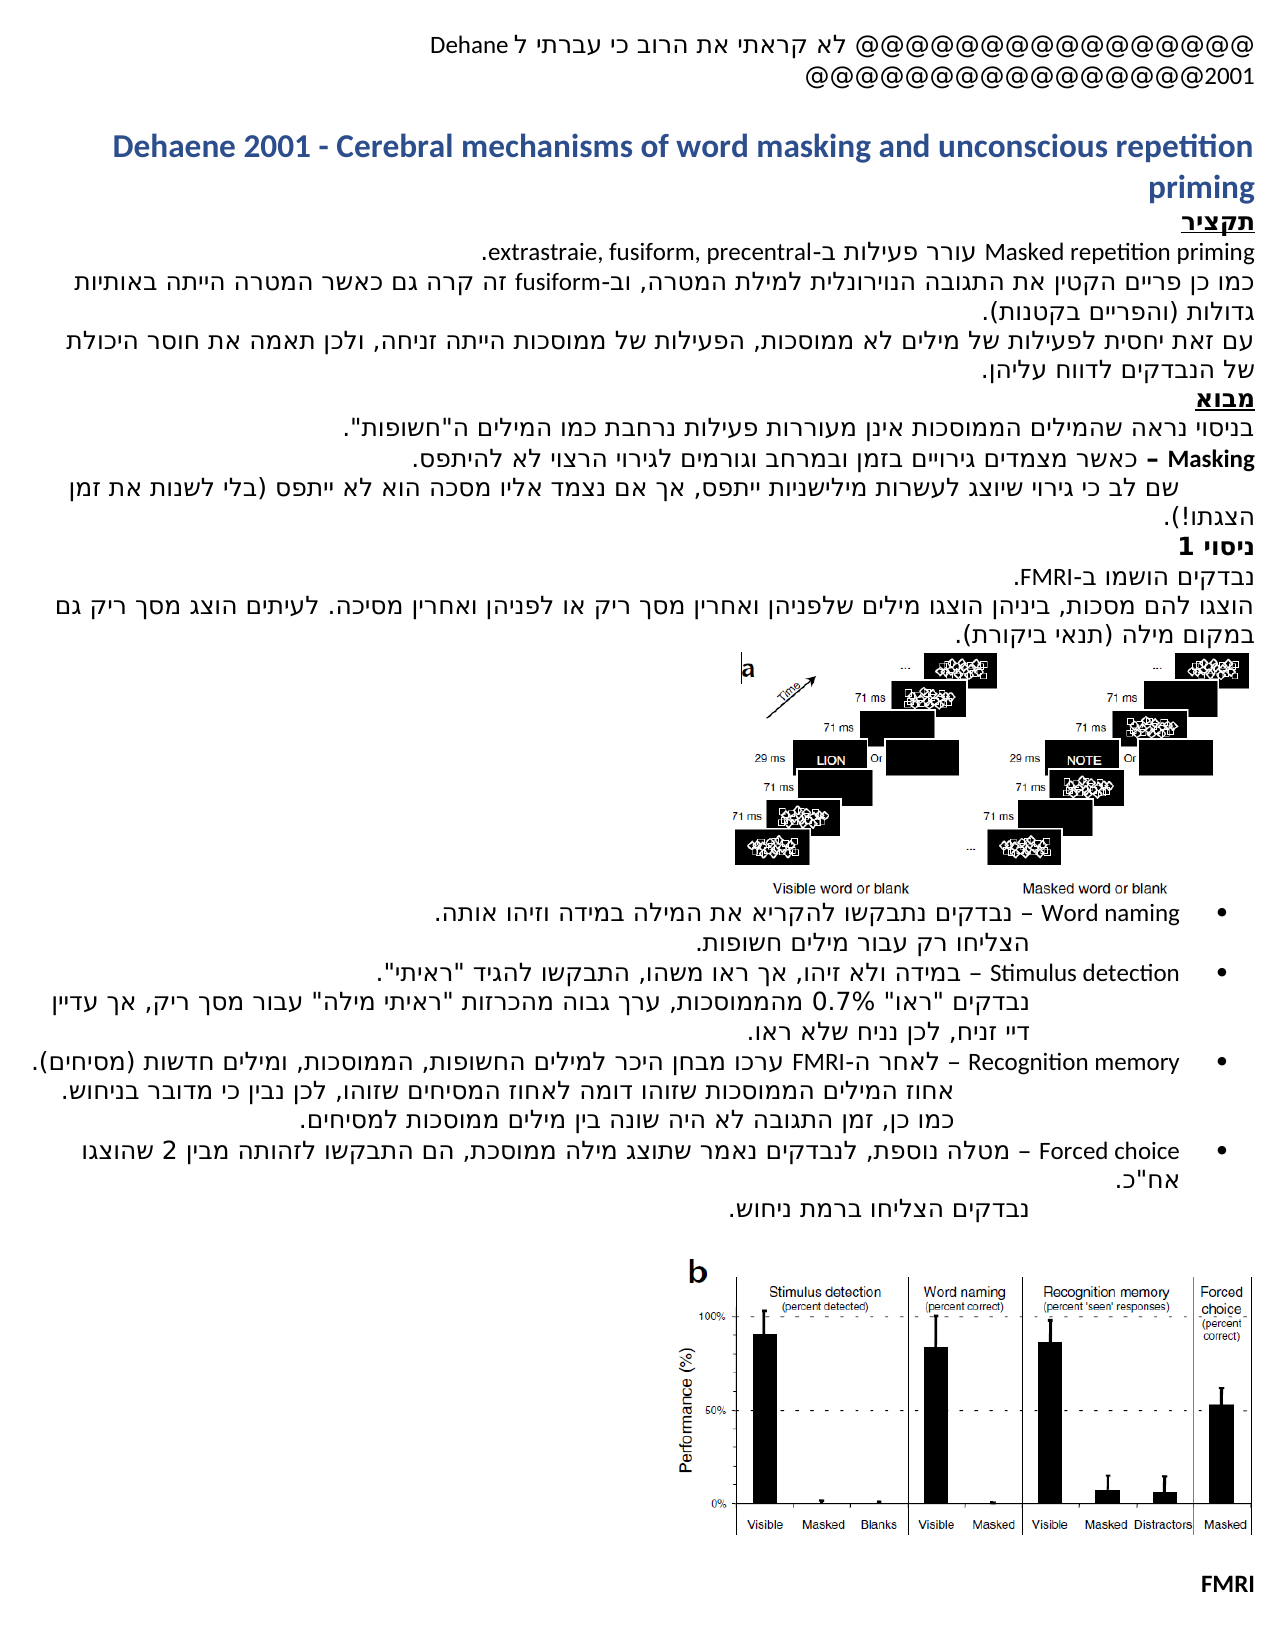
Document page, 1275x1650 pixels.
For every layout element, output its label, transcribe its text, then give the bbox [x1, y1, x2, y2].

picture [733, 649, 1255, 898]
text מבוא [29, 384, 1255, 414]
list Recognition memory – לאחר ה-FMRI ערכו מבחן היכר למילים החשופות, הממוסכות, ומילים חדשות (מסיחים). [29, 1046, 1218, 1076]
text נבדקים הושמו ב-FMRI. [29, 561, 1255, 591]
text נבדקים הצליחו ברמת ניחוש. [29, 1194, 1030, 1224]
text עם זאת יחסית לפעילות של מילים לא ממוסכות, הפעילות של ממוסכות הייתה זניחה, ולכן תאמה את חוסר היכולת של הנבדקים לדווח עליהן. [29, 326, 1255, 384]
text Masked repetition priming עורר פעילות ב-extrastraie, fusiform, precentral. [29, 236, 1255, 266]
list Stimulus detection – במידה ולא זיהו, אך ראו משהו, התבקשו להגיד "ראיתי". [29, 957, 1218, 988]
text בניסוי נראה שהמילים הממוסכות אינן מעוררות פעילות נרחבת כמו המילים ה"חשופות". [29, 414, 1255, 443]
text הצליחו רק עבור מילים חשופות. [29, 928, 1030, 957]
text שם לב כי גירוי שיוצג לעשרות מילישניות ייתפס, אך אם נצמד אליו מסכה הוא לא ייתפס (בלי לשנות את זמן הצגתו!). [29, 473, 1255, 532]
text הוצגו להם מסכות, ביניהן הוצגו מילים שלפניהן ואחרין מסך ריק או לפניהן ואחרין מסיכה. לעיתים הוצג מסך ריק גם במקום מילה (תנאי ביקורת). [29, 591, 1255, 650]
text כמו כן פריים הקטין את התגובה הנוירונלית למילת המטרה, וב-fusiform זה קרה גם כאשר המטרה הייתה באותיות גדולות (והפריים בקטנות). [29, 266, 1255, 326]
subtitle Dehaene 2001 - Cerebral mechanisms of word masking and unconscious repetition priming [29, 125, 1255, 207]
list Word naming – נבדקים נתבקשו להקריא את המילה במידה וזיהו אותה. [29, 897, 1218, 928]
text נבדקים "ראו" 0.7% מהממוסכות, ערך גבוה מהכרזות "ראיתי מילה" עבור מסך ריק, אך עדיין דיי זניח, לכן נניח שלא ראו. [29, 988, 1030, 1046]
picture [676, 1254, 1255, 1539]
text כמו כן, זמן התגובה לא היה שונה בין מילים ממוסכות למסיחים. [29, 1106, 1030, 1135]
text FMRI [29, 1569, 1255, 1599]
text אחוז המילים הממוסכות שזוהו דומה לאחוז המסיחים שזוהו, לכן נבין כי מדובר בניחוש. [29, 1076, 1030, 1106]
text ניסוי 1 [29, 532, 1255, 561]
text תקציר [29, 207, 1255, 236]
list Forced choice – מטלה נוספת, לנבדקים נאמר שתוצג מילה ממוסכת, הם התבקשו לזהותה מבין 2 שהוצגו אח"כ. [29, 1135, 1218, 1194]
text Masking – כאשר מצמדים גירויים בזמן ובמרחב וגורמים לגירוי הרצוי לא להיתפס. [29, 443, 1255, 473]
text @@@@@@@@@@@@@@@@ לא קראתי את הרוב כי עברתי לDehane 2001@@@@@@@@@@@@@@@@ [29, 29, 1255, 91]
